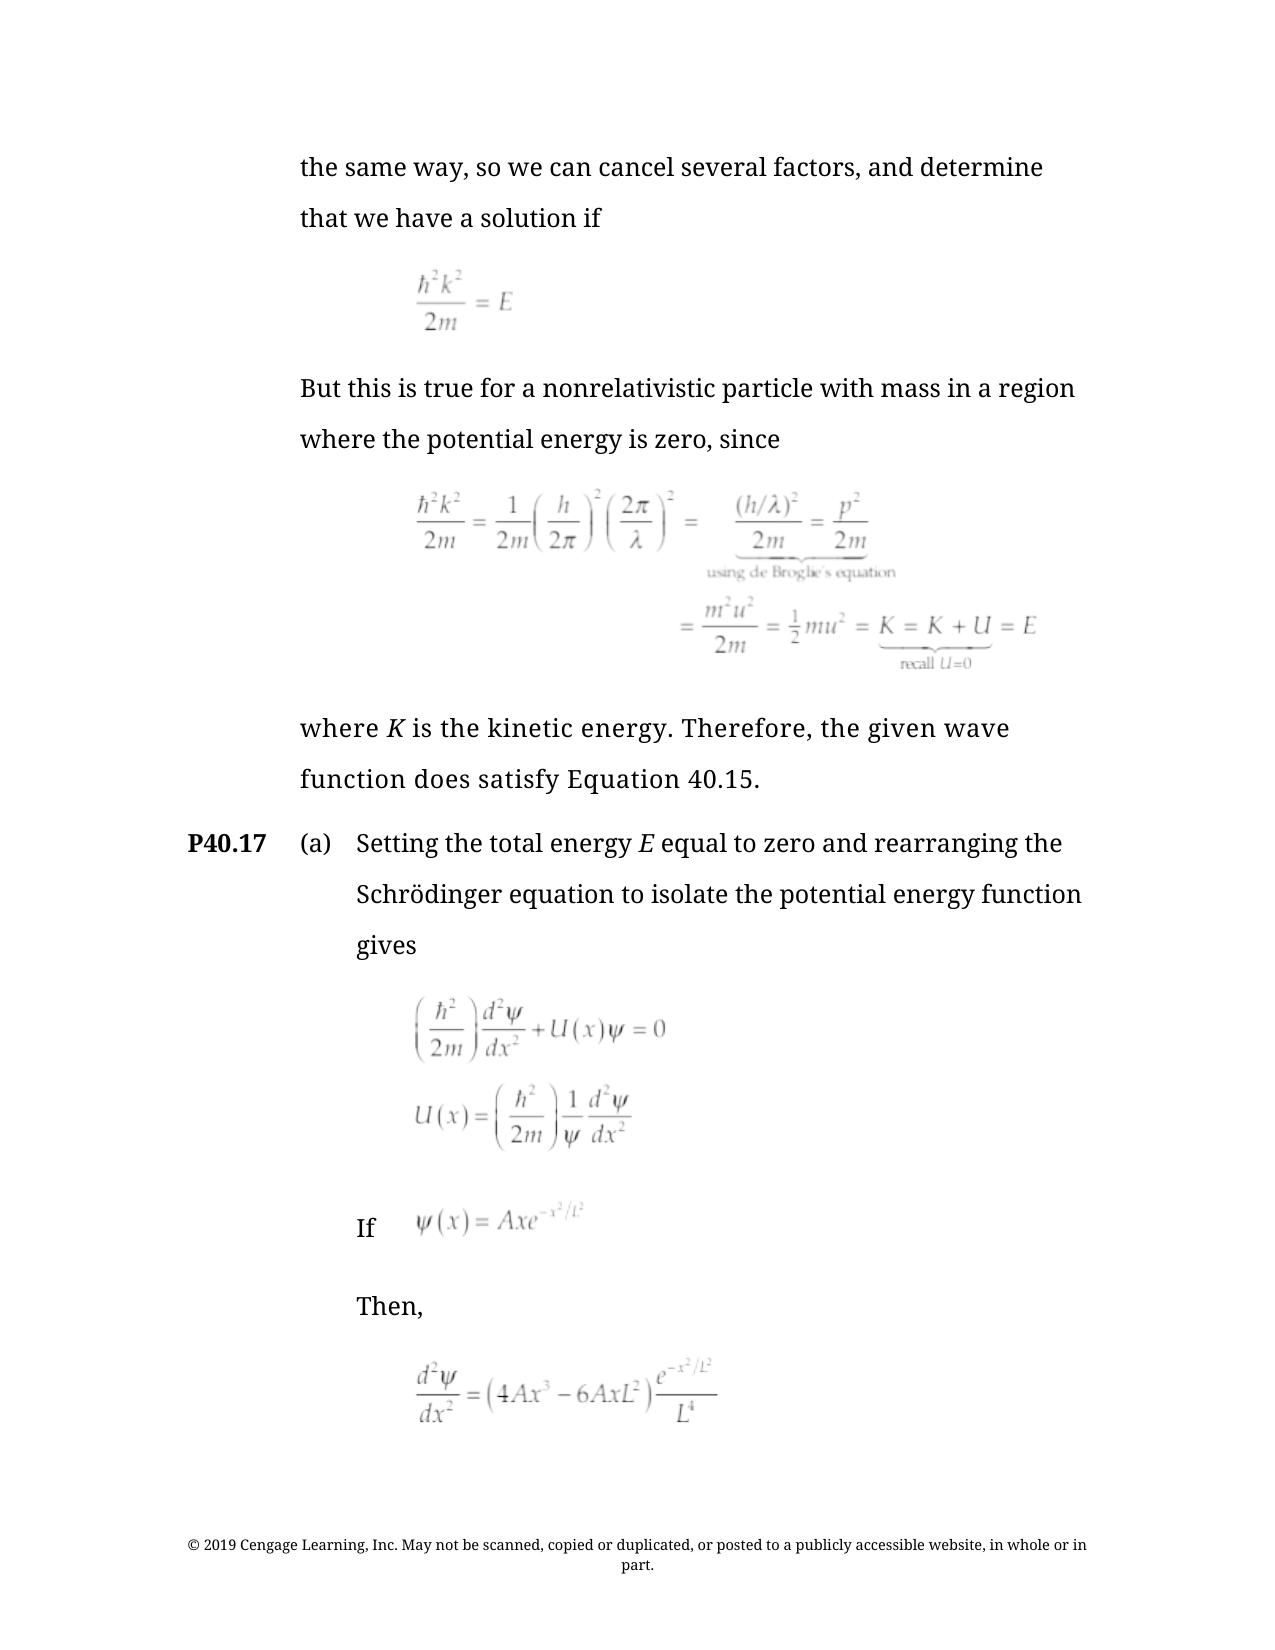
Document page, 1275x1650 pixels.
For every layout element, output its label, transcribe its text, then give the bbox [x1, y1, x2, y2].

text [187, 150, 1087, 235]
text P40.17 (a) Setting the total energy E equal to zero and rearranging the Schrödinger equation to isolate the potential energy function gives [187, 826, 1087, 962]
text Then, [187, 1288, 1087, 1322]
text where K is the kinetic energy. Therefore, the given wave function does satisfy Equation 40.15. [187, 711, 1087, 796]
text If [187, 1196, 1087, 1259]
text But this is true for a nonrelativistic particle with mass in a region where the potential energy is zero, since [187, 371, 1087, 456]
